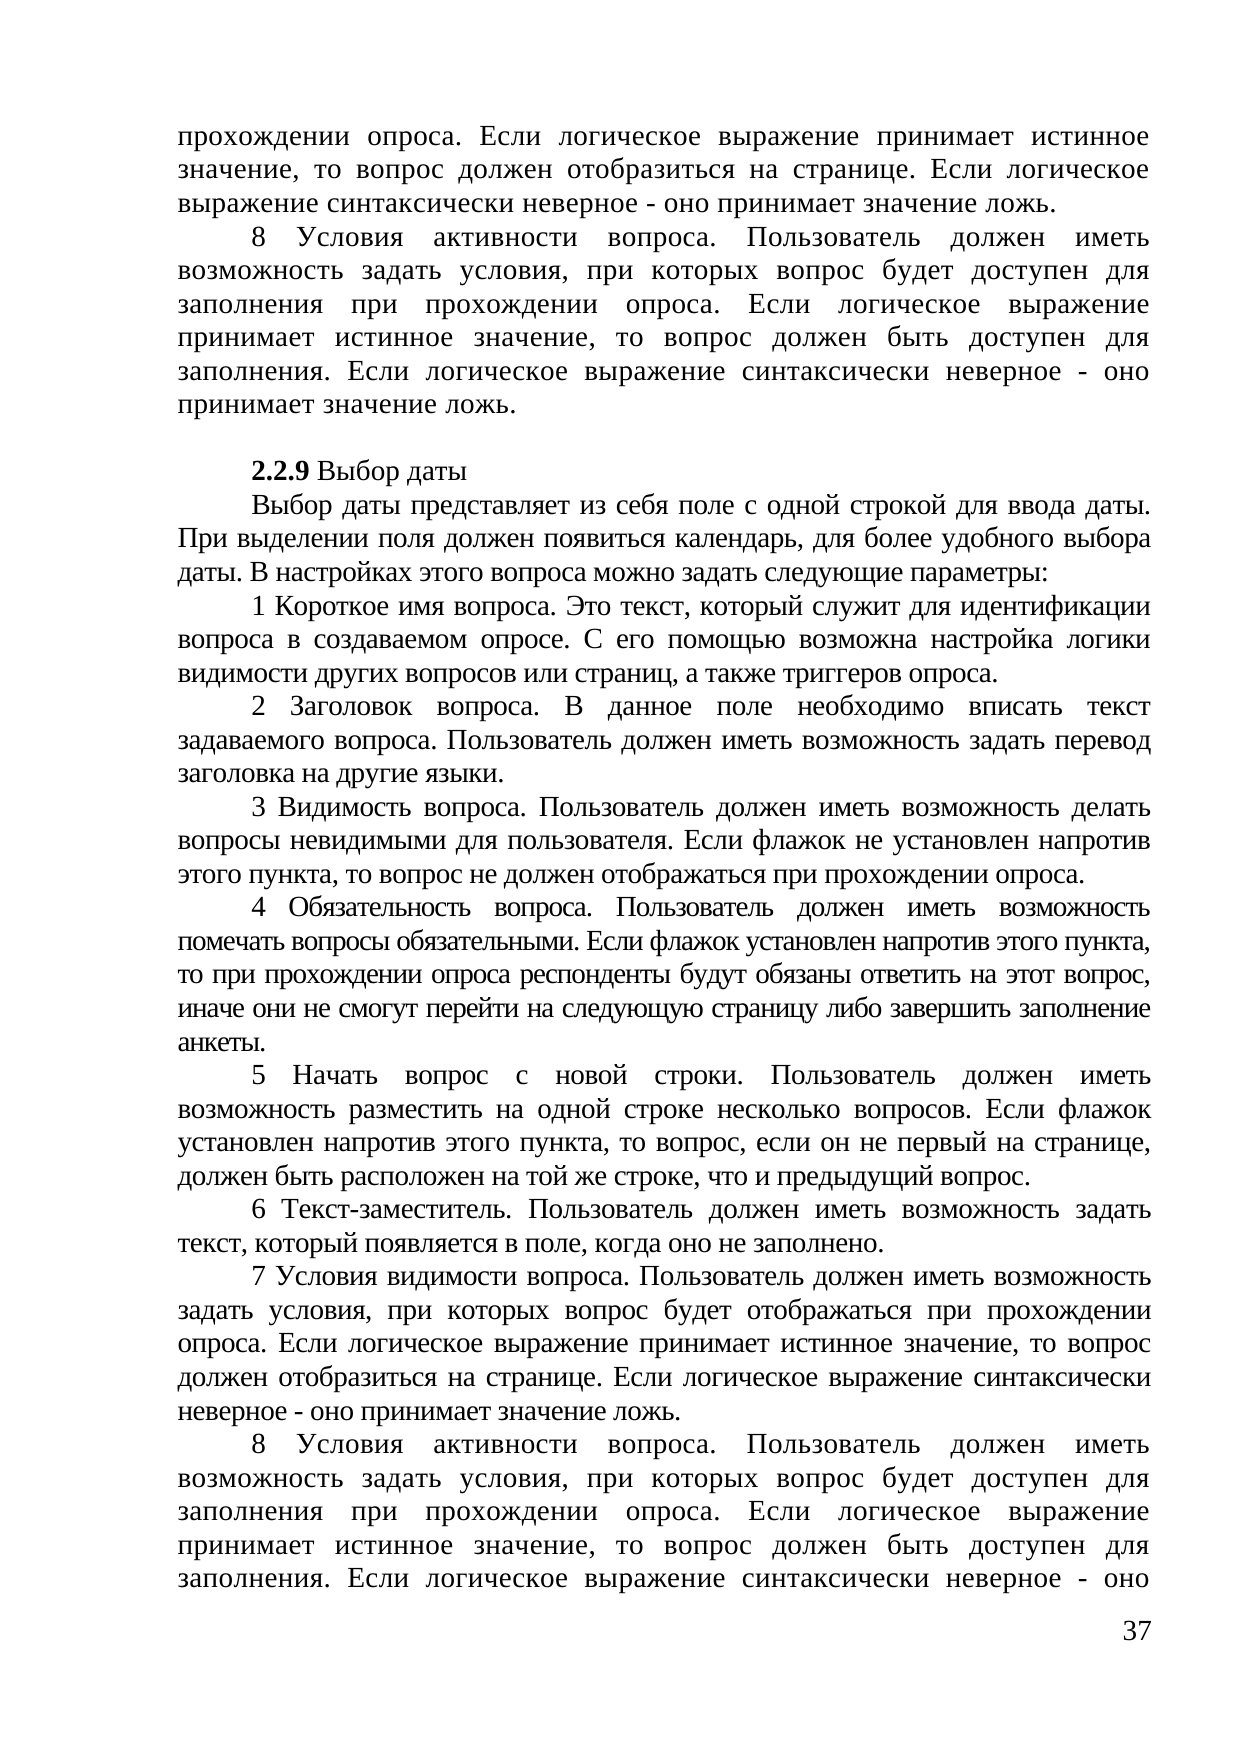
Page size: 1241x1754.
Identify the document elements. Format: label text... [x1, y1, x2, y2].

text 1 Короткое имя вопроса. Это текст, который служит для идентификации вопроса в создаваемом опросе. С его помощью возможна настройка логики видимости других вопросов или страниц, а также триггеров опроса. [177, 588, 1152, 688]
text 2 Заголовок вопроса. В данное поле необходимо вписать текст задаваемого вопроса. Пользователь должен иметь возможность задать перевод заголовка на другие языки. [177, 688, 1152, 789]
text Выбор даты представляет из себя поле с одной строкой для ввода даты. При выделении поля должен появиться календарь, для более удобного выбора даты. В настройках этого вопроса можно задать следующие параметры: [177, 487, 1152, 588]
text 3 Видимость вопроса. Пользователь должен иметь возможность делать вопросы невидимыми для пользователя. Если флажок не установлен напротив этого пункта, то вопрос не должен отображаться при прохождении опроса. [177, 789, 1152, 889]
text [177, 118, 1152, 219]
text 2.2.9 Выбор даты [177, 453, 1152, 487]
text 4 Обязательность вопроса. Пользователь должен иметь возможность помечать вопросы обязательными. Если флажок установлен напротив этого пункта, то при прохождении опроса респонденты будут обязаны ответить на этот вопрос, иначе они не смогут перейти на следующую страницу либо завершить заполнение анкеты. [177, 889, 1152, 1057]
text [177, 1426, 1152, 1594]
text 6 Текст-заместитель. Пользователь должен иметь возможность задать текст, который появляется в поле, когда оно не заполнено. [177, 1191, 1152, 1258]
text 5 Начать вопрос с новой строки. Пользователь должен иметь возможность разместить на одной строке несколько вопросов. Если флажок установлен напротив этого пункта, то вопрос, если он не первый на странице, должен быть расположен на той же строке, что и предыдущий вопрос. [177, 1057, 1152, 1191]
